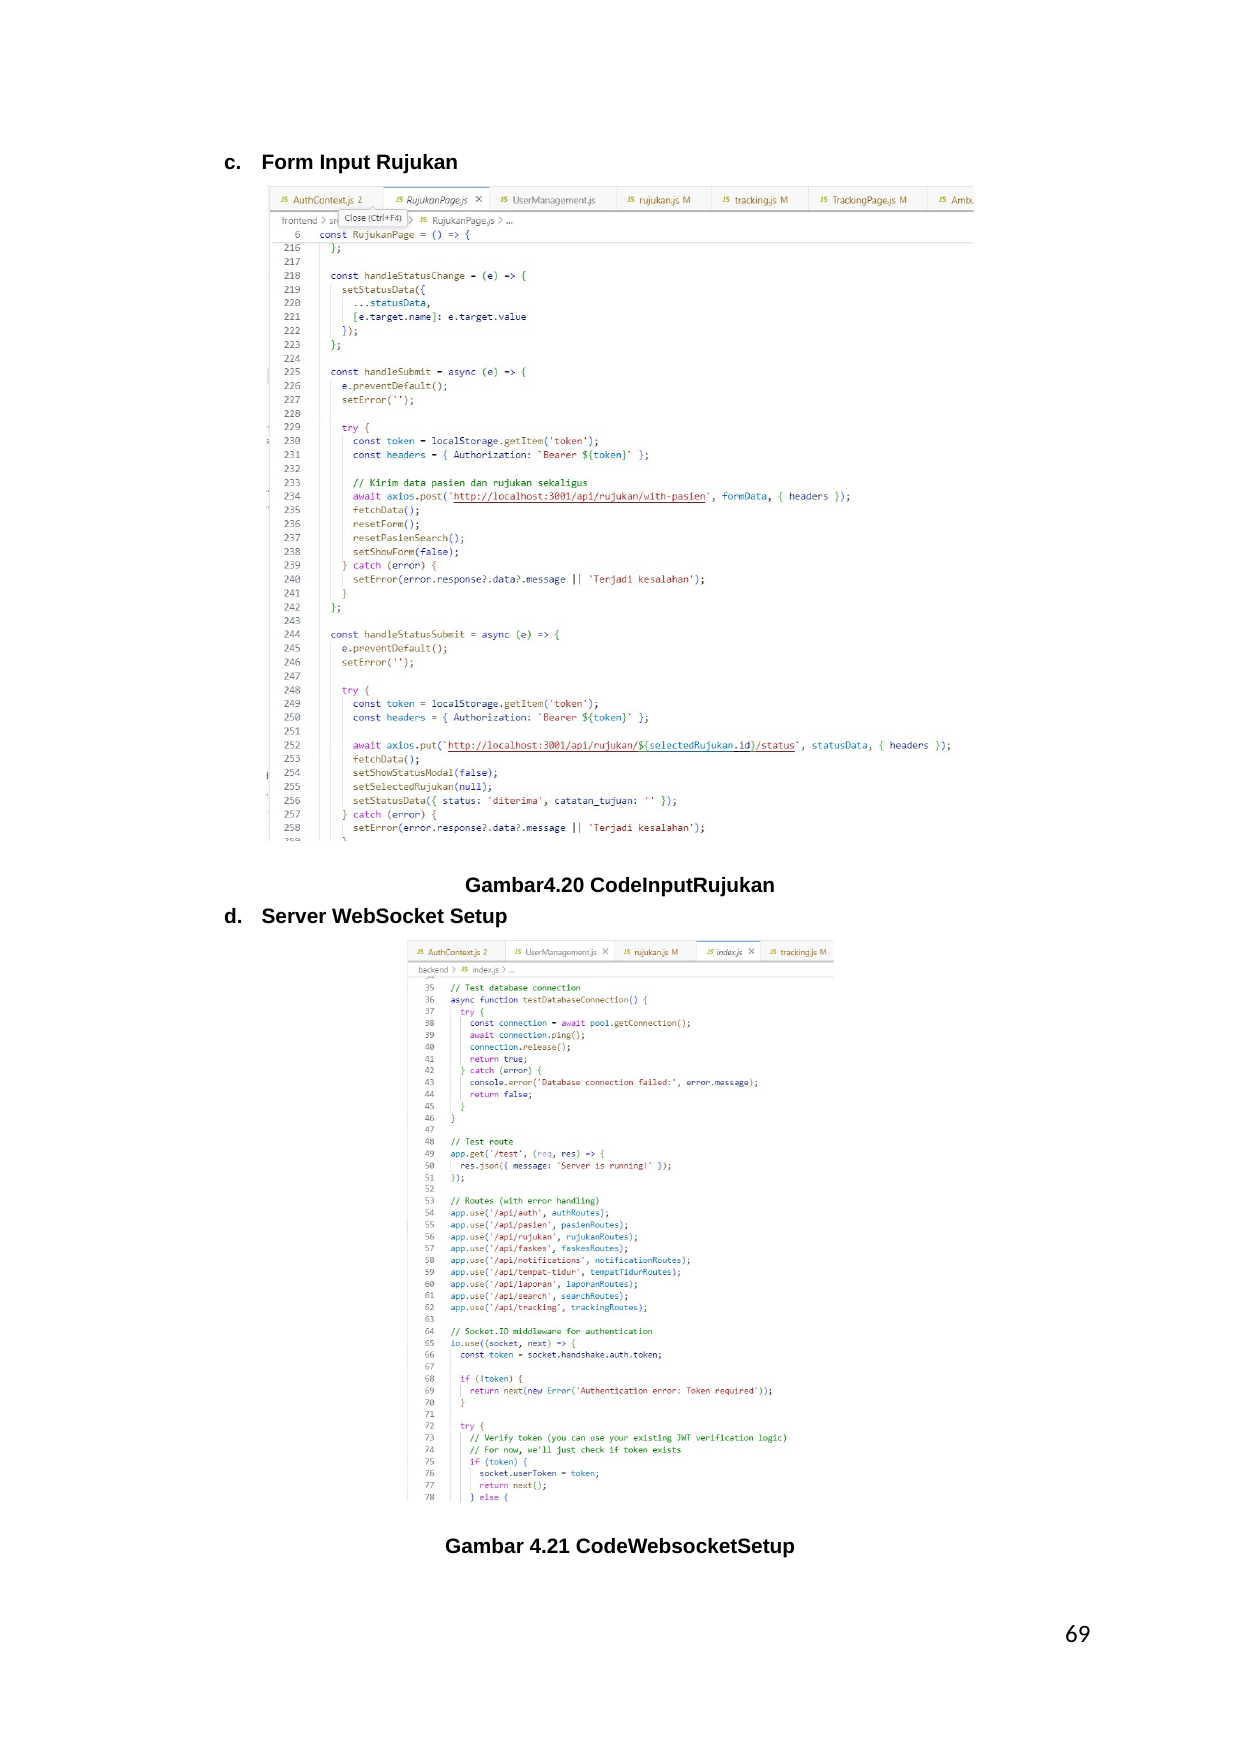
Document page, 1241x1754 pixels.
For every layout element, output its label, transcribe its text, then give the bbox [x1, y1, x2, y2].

list Server WebSocket Setup [224, 904, 1090, 928]
list Form Input Rujukan [224, 150, 1090, 174]
subtitle Gambar 4.21 CodeWebsocketSetup [150, 1533, 1090, 1557]
picture [406, 940, 834, 1502]
picture [266, 186, 974, 841]
subtitle Gambar4.20 CodeInputRujukan [150, 873, 1090, 897]
